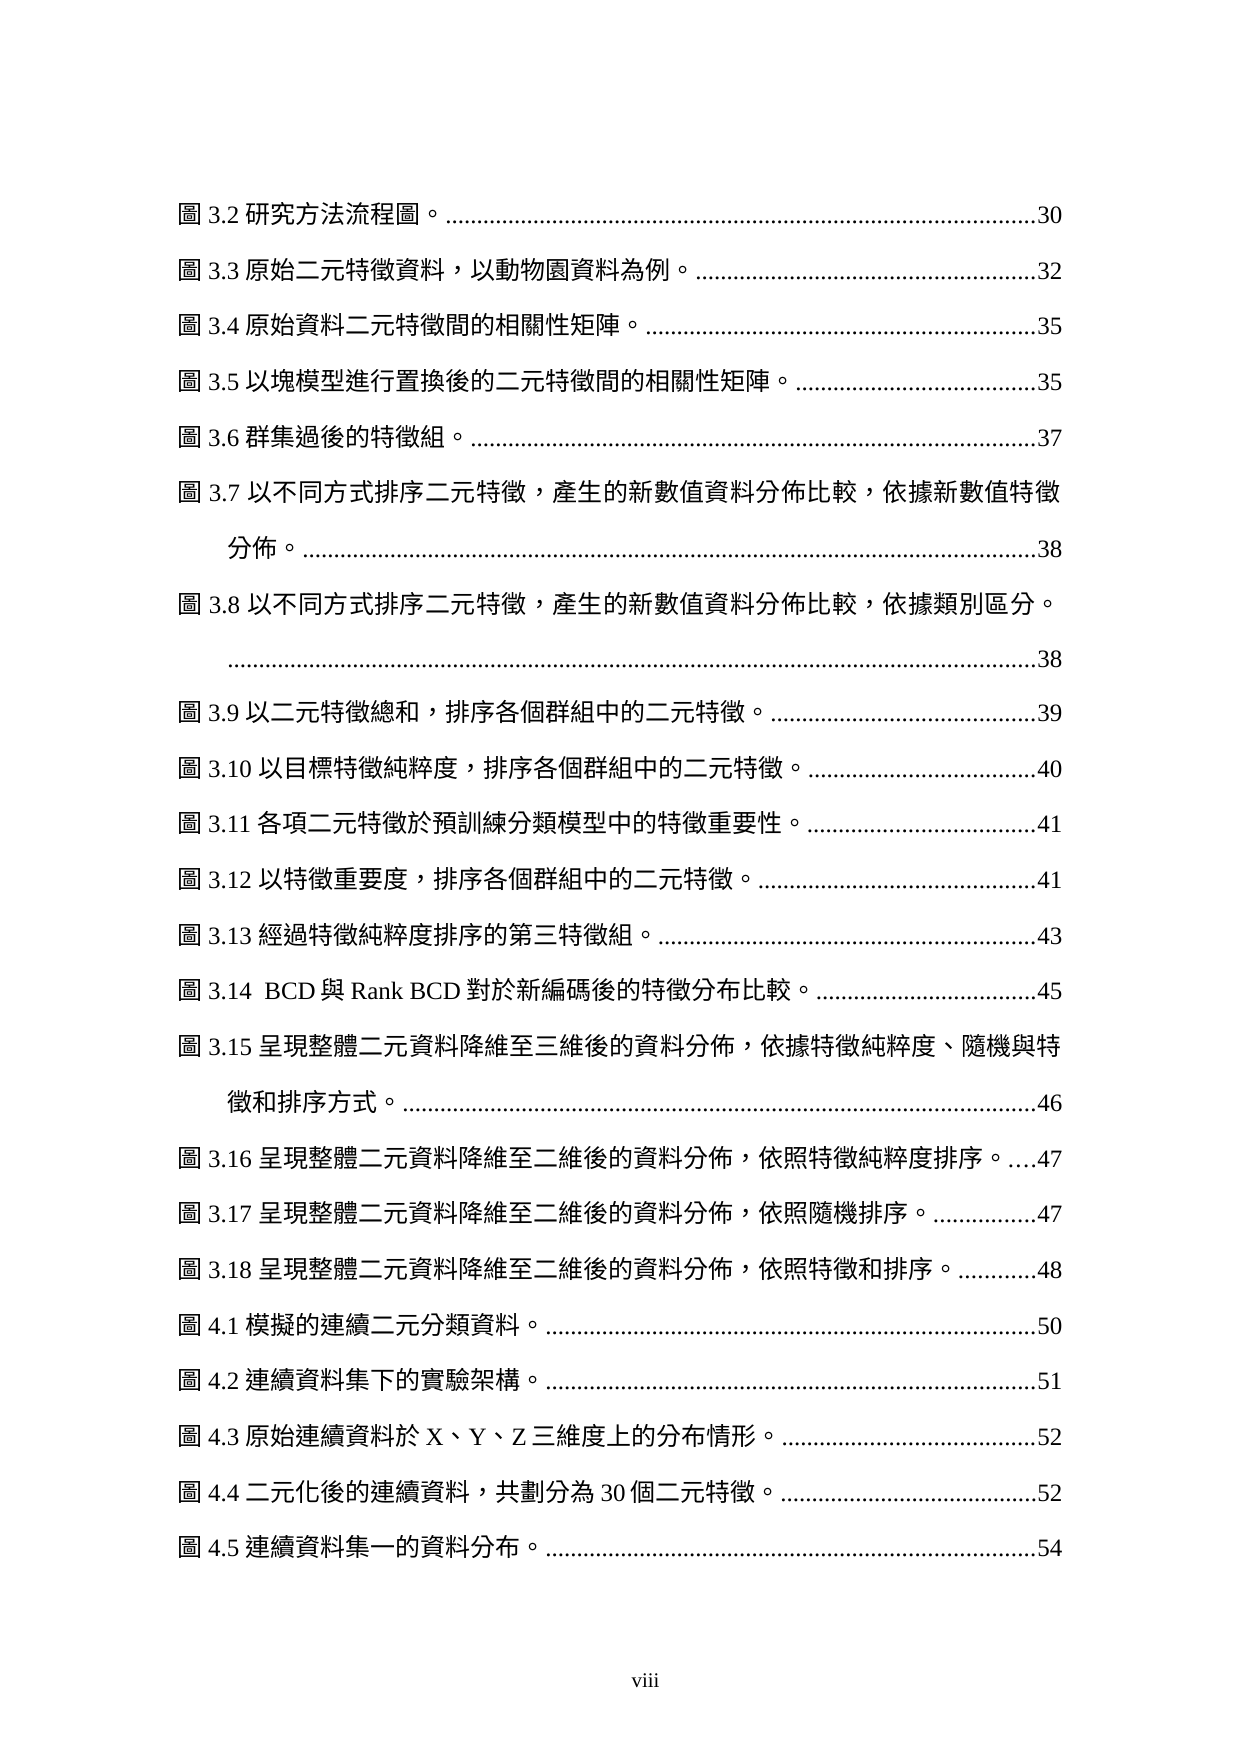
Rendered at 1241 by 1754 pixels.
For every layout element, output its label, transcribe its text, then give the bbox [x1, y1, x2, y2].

text 圖 3.6 群集過後的特徵組。 37 [177, 416, 1063, 454]
text 圖 4.1 模擬的連續二元分類資料。 50 [177, 1304, 1063, 1342]
text 圖 3.5 以塊模型進行置換後的二元特徵間的相關性矩陣。 35 [177, 361, 1063, 398]
text 圖 3.4 原始資料二元特徵間的相關性矩陣。 35 [177, 305, 1063, 343]
text 圖 4.4 二元化後的連續資料，共劃分為30個二元特徵。 52 [177, 1471, 1063, 1509]
text 圖 3.17 呈現整體二元資料降維至二維後的資料分佈，依照隨機排序。 47 [177, 1193, 1063, 1231]
text 圖 3.3 原始二元特徵資料，以動物園資料為例。 32 [177, 249, 1063, 287]
text 圖 3.10 以目標特徵純粹度，排序各個群組中的二元特徵。 40 [177, 748, 1063, 785]
text 圖 4.5 連續資料集一的資料分布。 54 [177, 1527, 1063, 1564]
text 圖 3.16 呈現整體二元資料降維至二維後的資料分佈，依照特徵純粹度排序。 47 [177, 1138, 1063, 1175]
text 圖 3.7 以不同方式排序二元特徵，產生的新數值資料分佈比較，依據新數值特徵分佈。 38 [177, 472, 1063, 566]
text 圖 3.11 各項二元特徵於預訓練分類模型中的特徵重要性。 41 [177, 803, 1063, 841]
text 圖 3.9 以二元特徵總和，排序各個群組中的二元特徵。 39 [177, 692, 1063, 729]
text 圖 3.2 研究方法流程圖。 30 [177, 194, 1063, 231]
text 圖 3.14 BCD與Rank BCD對於新編碼後的特徵分布比較。 45 [177, 970, 1063, 1008]
text 圖 3.13 經過特徵純粹度排序的第三特徵組。 43 [177, 914, 1063, 952]
text 圖 3.18 呈現整體二元資料降維至二維後的資料分佈，依照特徵和排序。 48 [177, 1249, 1063, 1286]
text 圖 4.2 連續資料集下的實驗架構。 51 [177, 1360, 1063, 1398]
text 圖 3.15 呈現整體二元資料降維至三維後的資料分佈，依據特徵純粹度、隨機與特徵和排序方式。 46 [177, 1026, 1063, 1119]
text 圖 4.3 原始連續資料於X、Y、Z三維度上的分布情形。 52 [177, 1416, 1063, 1453]
text 圖 3.8 以不同方式排序二元特徵，產生的新數值資料分佈比較，依據類別區分。 38 [177, 584, 1063, 678]
text 圖 3.12 以特徵重要度，排序各個群組中的二元特徵。 41 [177, 859, 1063, 896]
